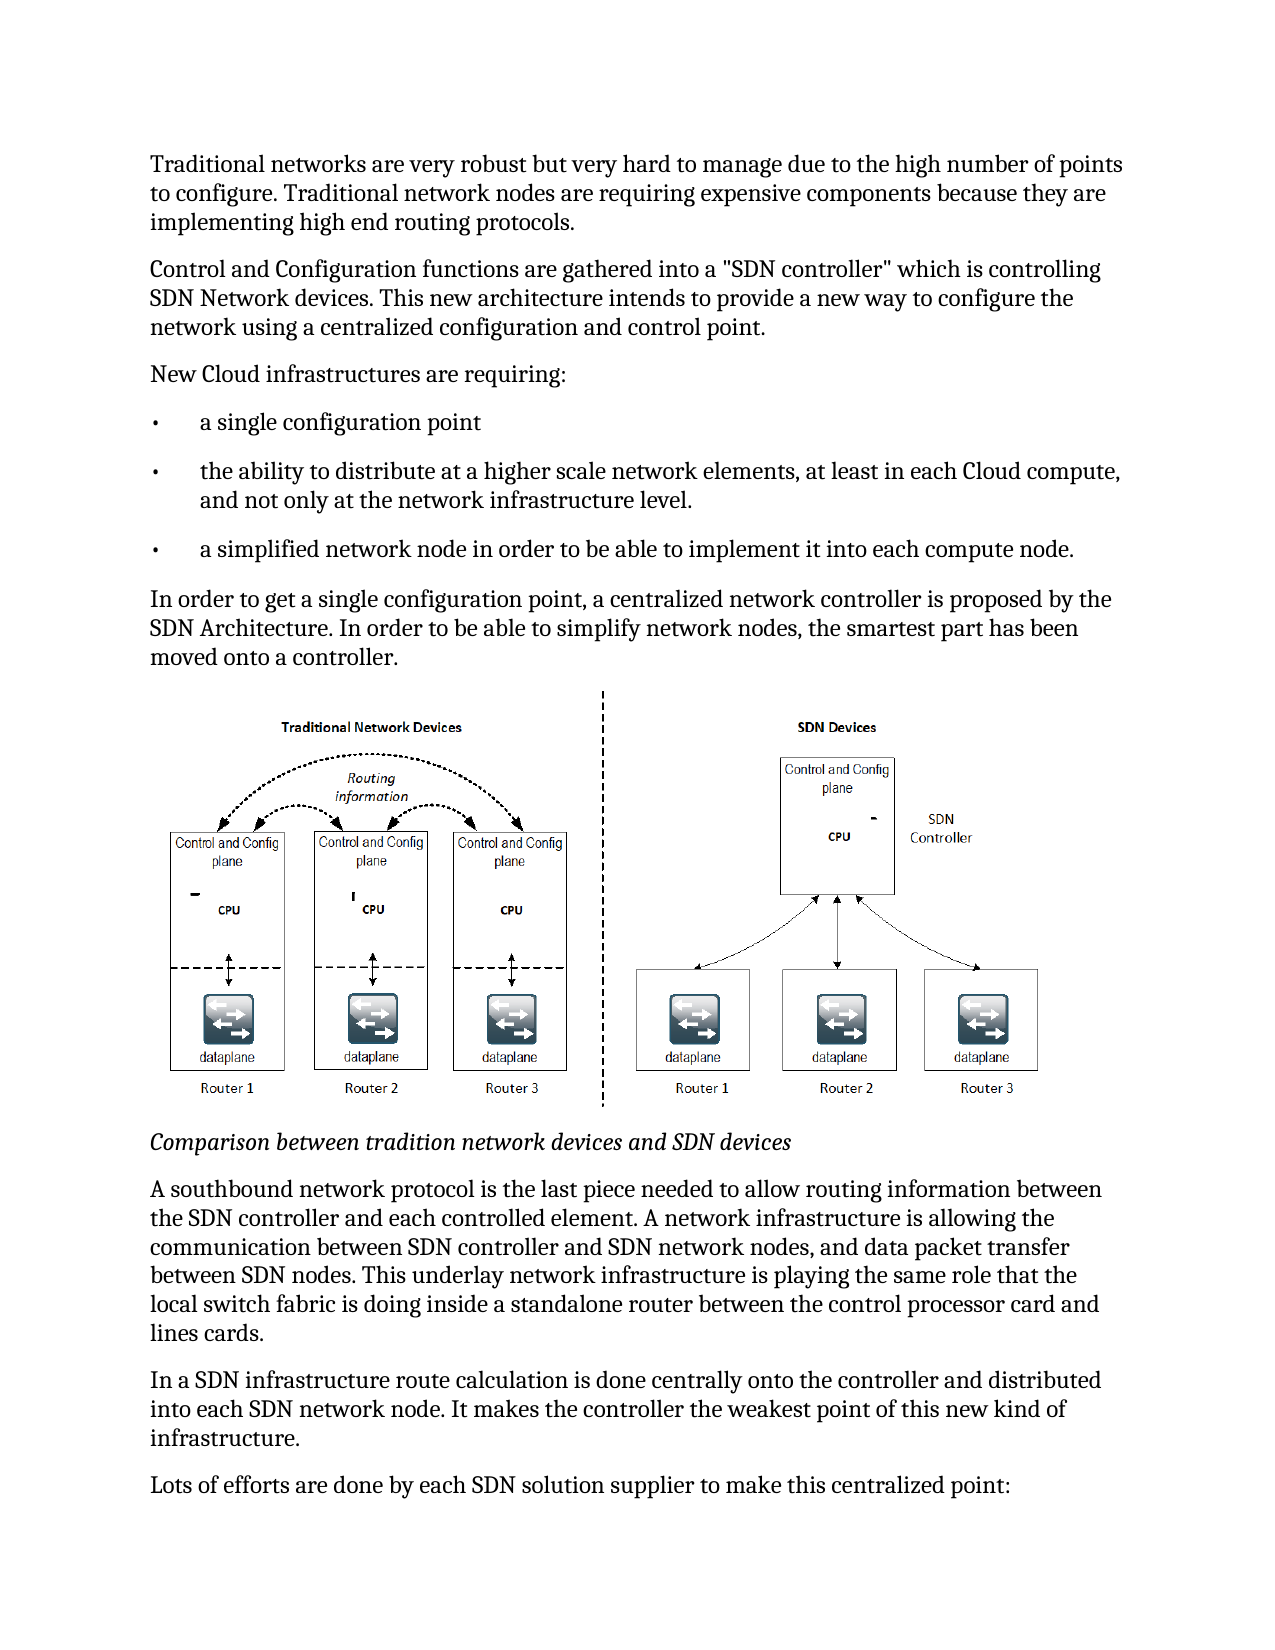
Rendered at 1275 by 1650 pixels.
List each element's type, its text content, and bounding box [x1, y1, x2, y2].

text Lots of efforts are done by each SDN solution supplier to make this centralized point: [150, 1471, 1125, 1500]
text New Cloud infrastructures are requiring: [150, 360, 1125, 389]
list a single configuration point [150, 407, 1125, 436]
text In a SDN infrastructure route calculation is done centrally onto the controller and distributed into each SDN network node. It makes the controller the weakest point of this new kind of infrastructure. [150, 1366, 1125, 1452]
text Comparison between tradition network devices and SDN devices [150, 1127, 1125, 1156]
text Control and Configuration functions are gathered into a "SDN controller" which is controlling SDN Network devices. This new architecture intends to provide a new way to configure the network using a centralized configuration and control point. [150, 255, 1125, 341]
text In order to get a single configuration point, a centralized network controller is proposed by the SDN Architecture. In order to be able to simplify network nodes, the smartest part has been moved onto a controller. [150, 585, 1125, 671]
list a simplified network node in order to be able to implement it into each compute node. [150, 535, 1125, 564]
picture [168, 690, 1044, 1107]
text A southbound network protocol is the last piece needed to allow routing information between the SDN controller and each controlled element. A network infrastructure is allowing the communication between SDN controller and SDN network nodes, and data packet transfer between SDN nodes. This underlay network infrastructure is playing the same role that the local switch fabric is doing inside a standalone router between the control processor card and lines cards. [150, 1175, 1125, 1347]
list the ability to distribute at a higher scale network elements, at least in each Cloud compute, and not only at the network infrastructure level. [150, 457, 1125, 514]
text Traditional networks are very robust but very hard to manage due to the high number of points to configure. Traditional network nodes are requiring expensive components because they are implementing high end routing protocols. [150, 150, 1125, 236]
